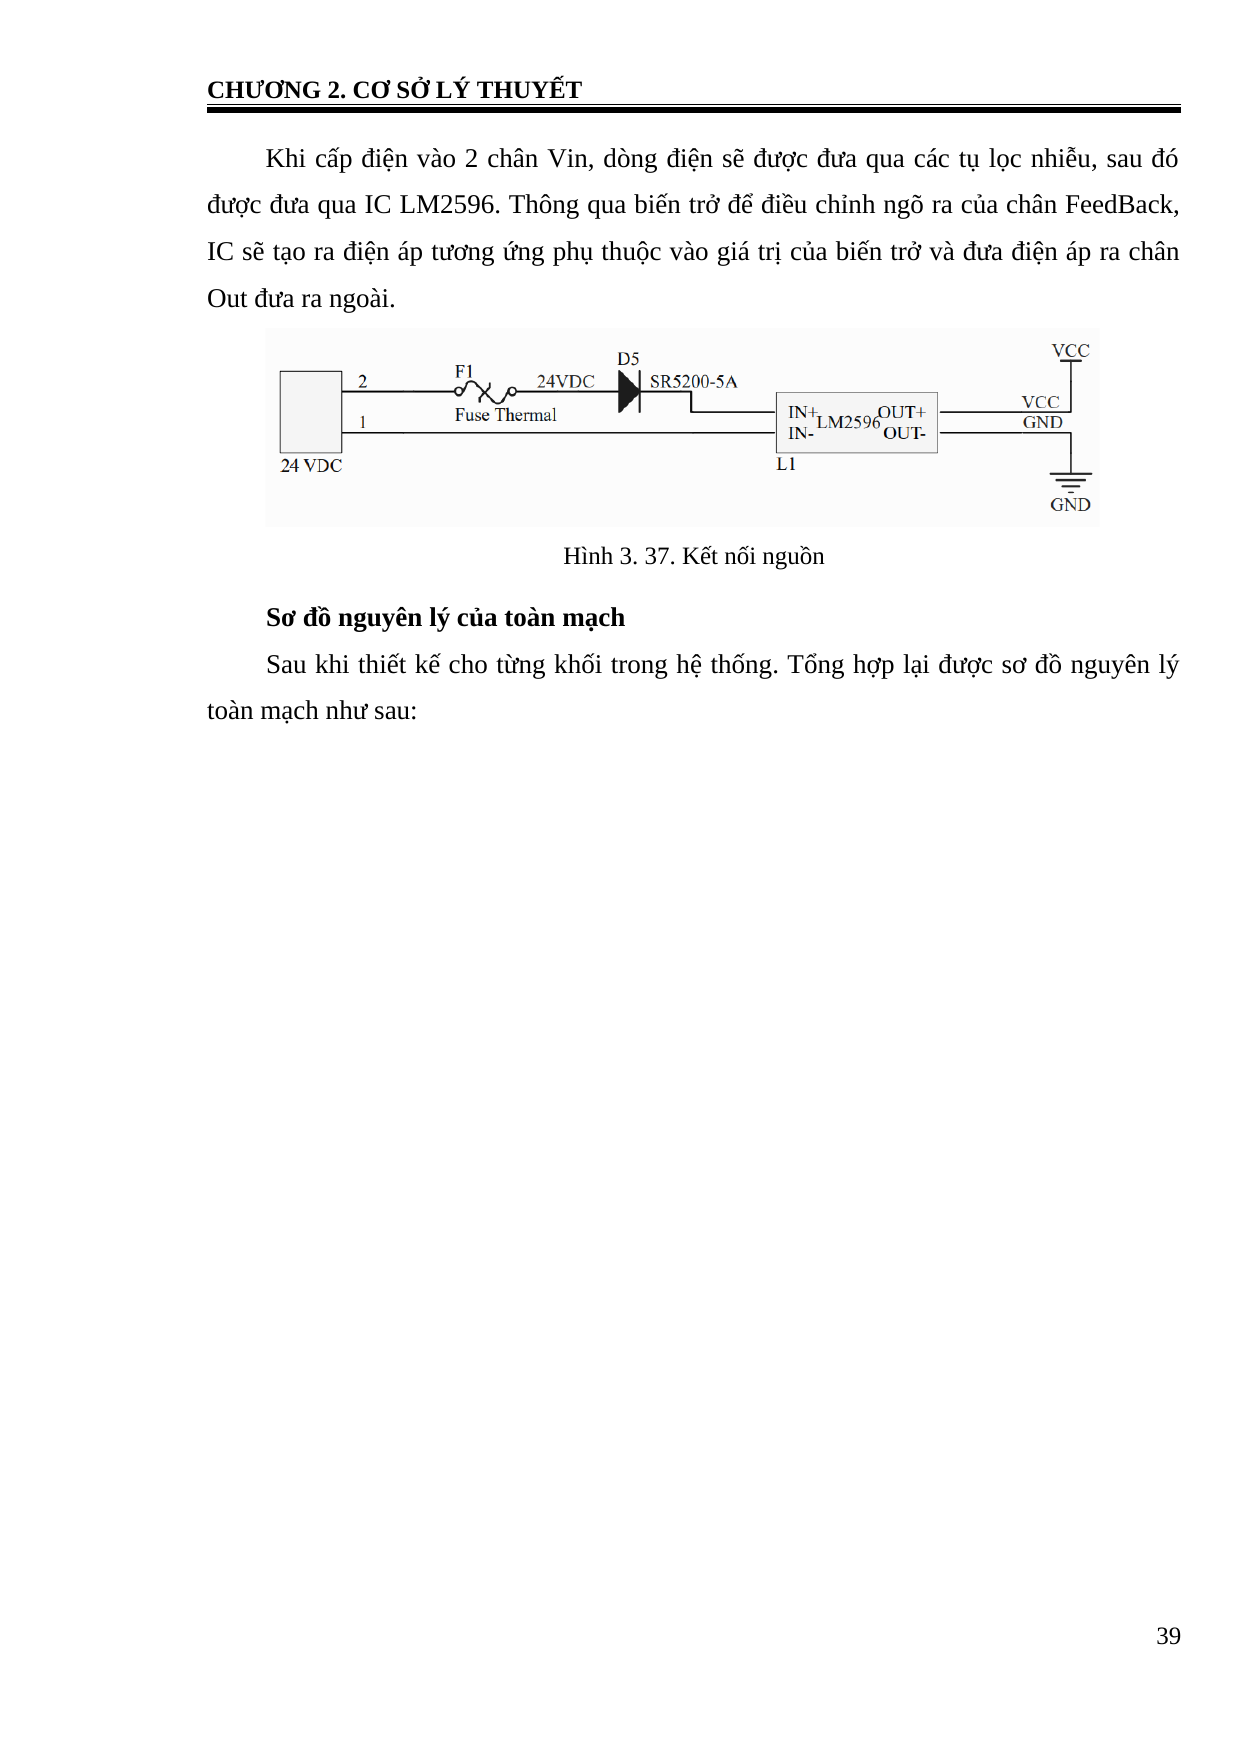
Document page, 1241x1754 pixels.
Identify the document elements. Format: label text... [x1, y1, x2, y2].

text Hình 3. 37. Kết nối nguồn [207, 541, 1181, 570]
picture [265, 328, 1100, 527]
text Sơ đồ nguyên lý của toàn mạch [207, 601, 1181, 632]
text Sau khi thiết kế cho từng khối trong hệ thống. Tổng hợp lại được sơ đồ nguyên lý toàn mạch như sau: [207, 648, 1181, 726]
text Khi cấp điện vào 2 chân Vin, dòng điện sẽ được đưa qua các tụ lọc nhiễu, sau đó được đưa qua IC LM2596. Thông qua biến trở để điều chỉnh ngõ ra của chân FeedBack, IC sẽ tạo ra điện áp tương ứng phụ thuộc vào giá trị của biến trở và đưa điện áp ra chân Out đưa ra ngoài. [207, 142, 1181, 313]
